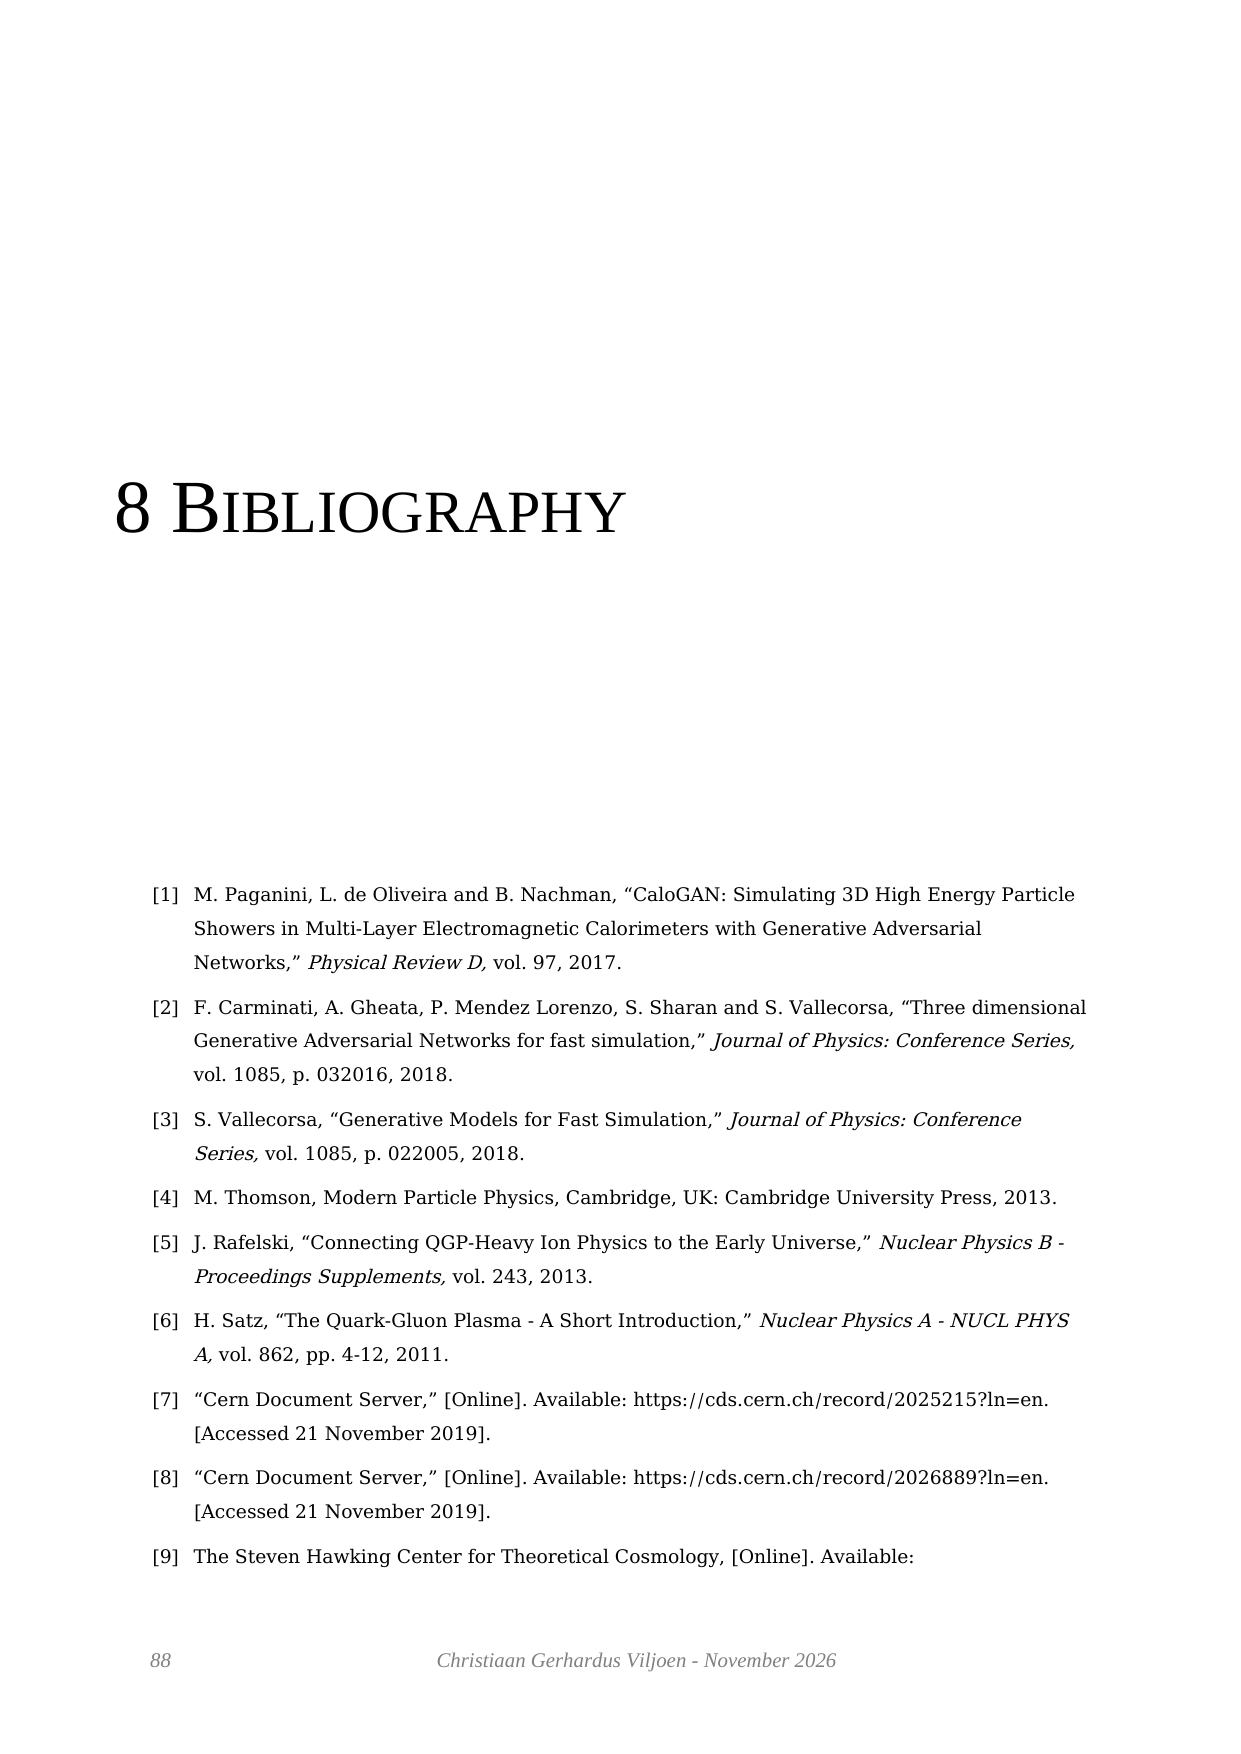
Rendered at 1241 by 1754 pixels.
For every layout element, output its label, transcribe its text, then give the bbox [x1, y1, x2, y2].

subtitle Bibliography [114, 462, 1090, 549]
